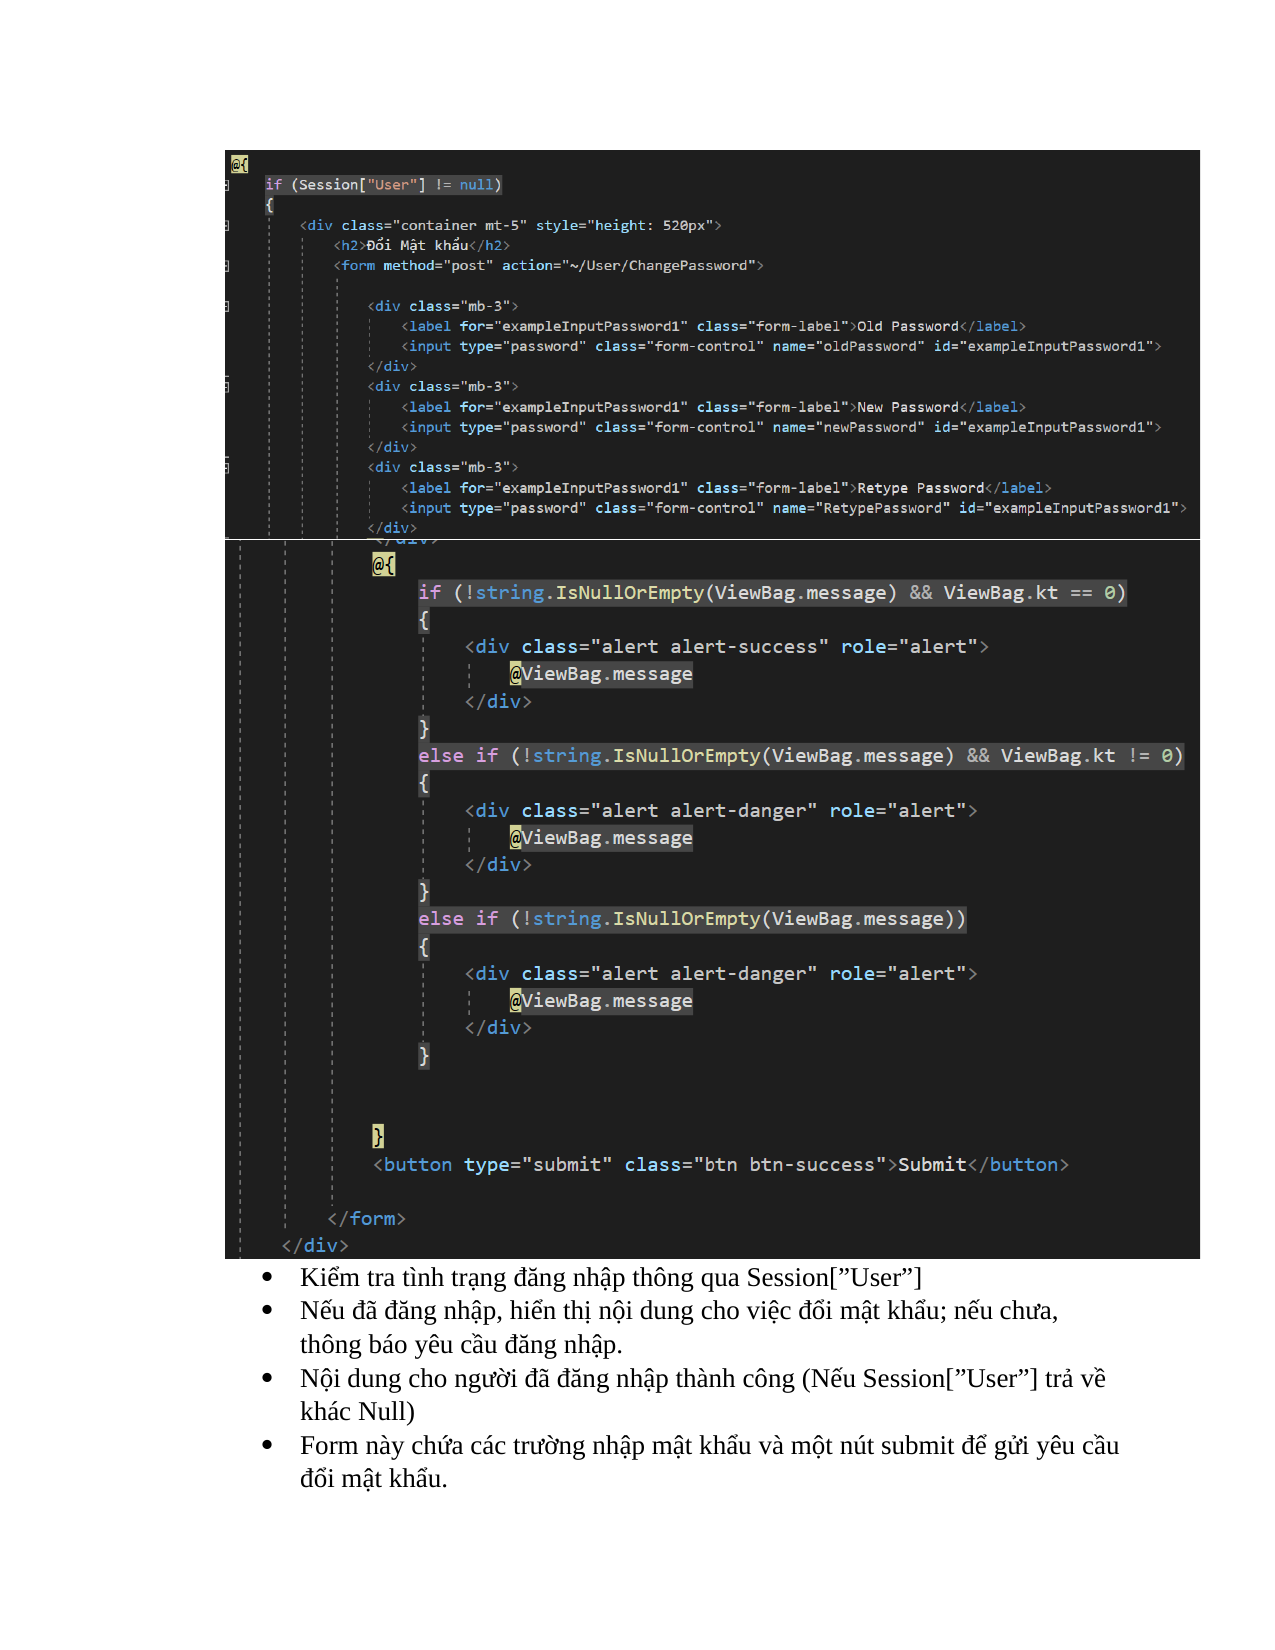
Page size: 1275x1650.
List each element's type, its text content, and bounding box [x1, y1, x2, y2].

list Kiểm tra tình trạng đăng nhập thông qua Session[”User”] [262, 1261, 1125, 1292]
list Nội dung cho người đã đăng nhập thành công (Nếu Session[”User”] trả về khác Null) [262, 1362, 1125, 1426]
list Form này chứa các trường nhập mật khẩu và một nút submit để gửi yêu cầu đổi mật khẩu. [262, 1429, 1125, 1494]
list Nếu đã đăng nhập, hiển thị nội dung cho việc đổi mật khẩu; nếu chưa, thông báo yêu cầu đăng nhập. [262, 1294, 1125, 1359]
picture [225, 540, 1200, 1259]
picture [225, 150, 1200, 539]
